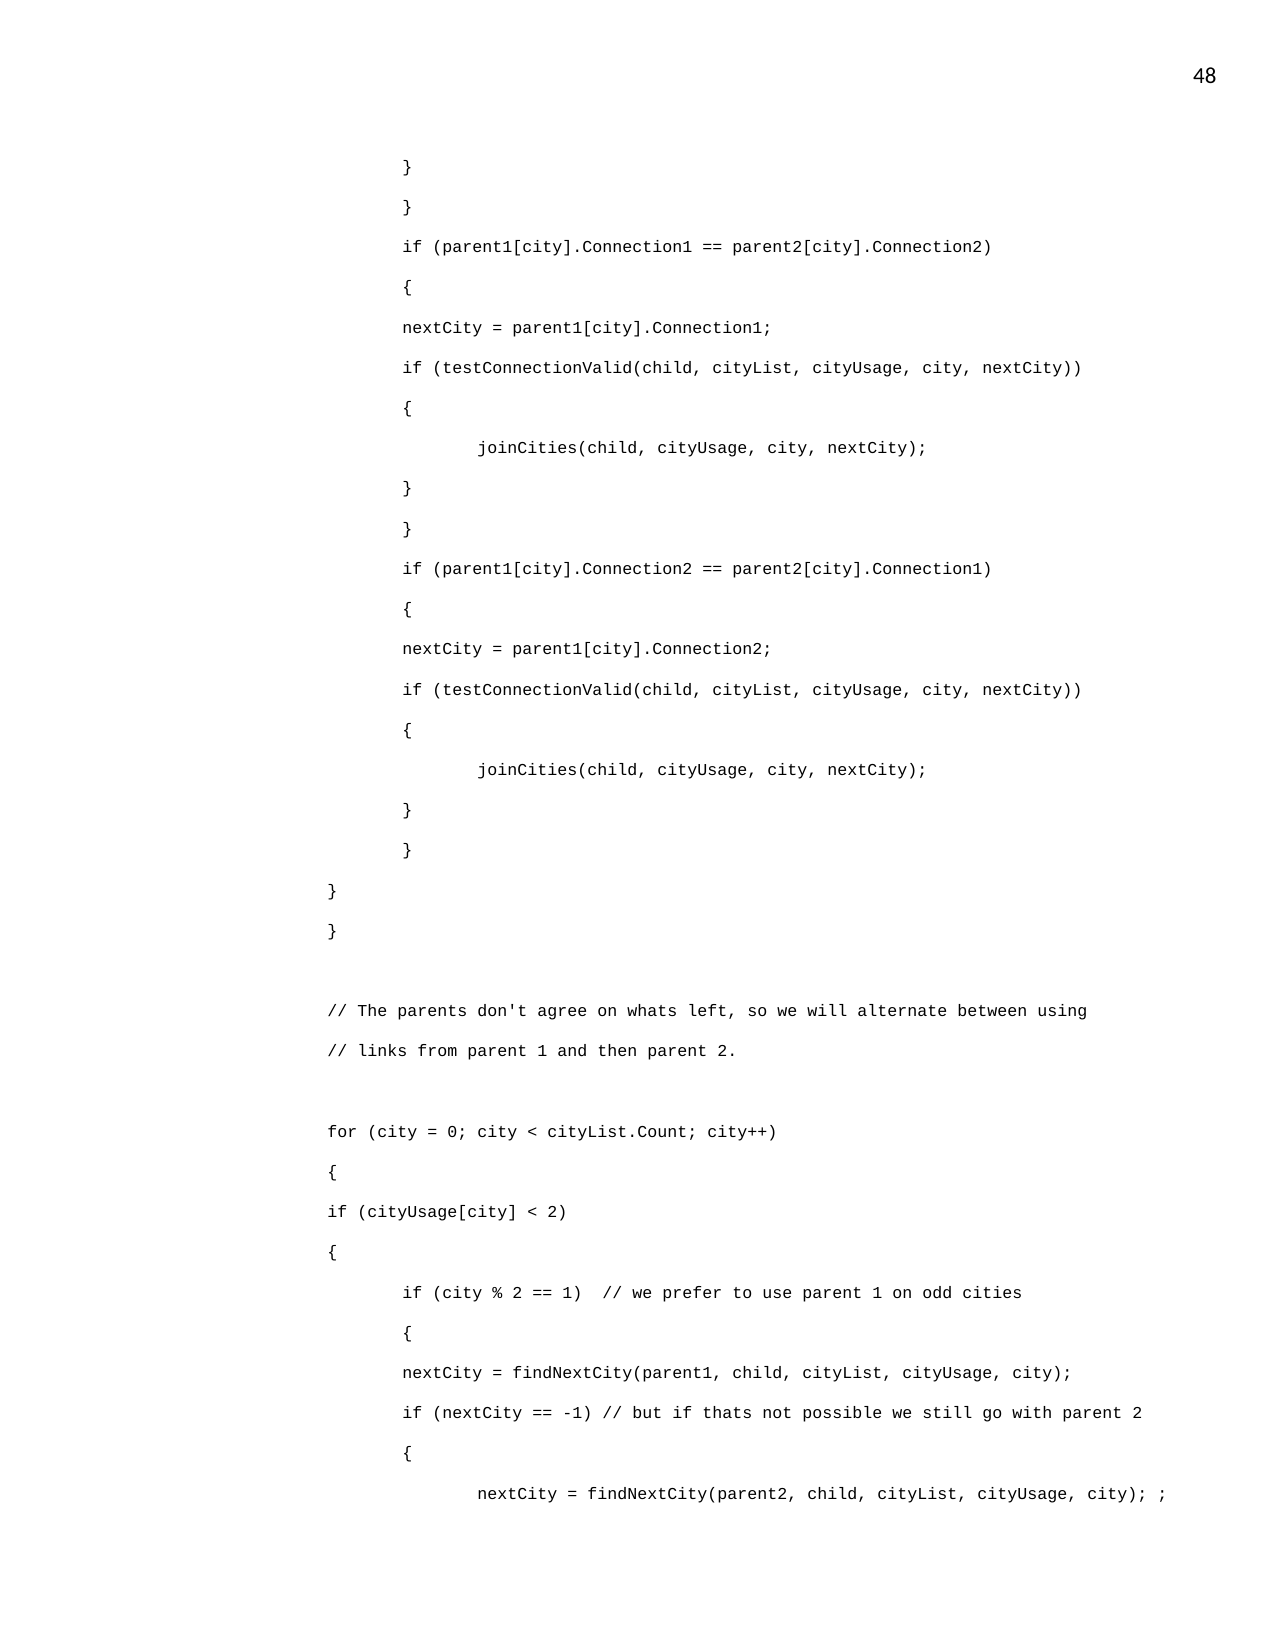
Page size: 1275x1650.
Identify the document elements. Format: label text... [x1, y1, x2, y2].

text { [177, 279, 1216, 298]
text if (cityUsage[city] < 2) [177, 1204, 1216, 1223]
text } [177, 480, 1216, 499]
text joinCities(child, cityUsage, city, nextCity); [177, 761, 1216, 780]
text } [177, 802, 1216, 821]
text { [177, 1445, 1216, 1464]
text // The parents don't agree on whats left, so we will alternate between using [177, 1003, 1216, 1022]
text if (city % 2 == 1) // we prefer to use parent 1 on odd cities [177, 1284, 1216, 1303]
text nextCity = parent1[city].Connection1; [177, 319, 1216, 338]
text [177, 359, 1216, 378]
text // links from parent 1 and then parent 2. [177, 1043, 1216, 1062]
text { [177, 721, 1216, 740]
text { [177, 1324, 1216, 1343]
text if (nextCity == -1) // but if thats not possible we still go with parent 2 [177, 1405, 1216, 1424]
text nextCity = findNextCity(parent2, child, cityList, cityUsage, city); ; [177, 1485, 1216, 1504]
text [177, 1364, 1216, 1383]
text } [177, 922, 1216, 941]
text if (testConnectionValid(child, cityList, cityUsage, city, nextCity)) [177, 681, 1216, 700]
text { [177, 601, 1216, 619]
text if (parent1[city].Connection2 == parent2[city].Connection1) [177, 560, 1216, 579]
text { [177, 1163, 1216, 1182]
text } [177, 198, 1216, 217]
text nextCity = parent1[city].Connection2; [177, 641, 1216, 660]
text } [177, 158, 1216, 177]
text { [177, 399, 1216, 418]
text { [177, 1244, 1216, 1263]
text for (city = 0; city < cityList.Count; city++) [177, 1123, 1216, 1142]
text } [177, 520, 1216, 539]
text } [177, 882, 1216, 901]
text } [177, 842, 1216, 861]
text if (parent1[city].Connection1 == parent2[city].Connection2) [177, 239, 1216, 258]
text joinCities(child, cityUsage, city, nextCity); [177, 440, 1216, 459]
